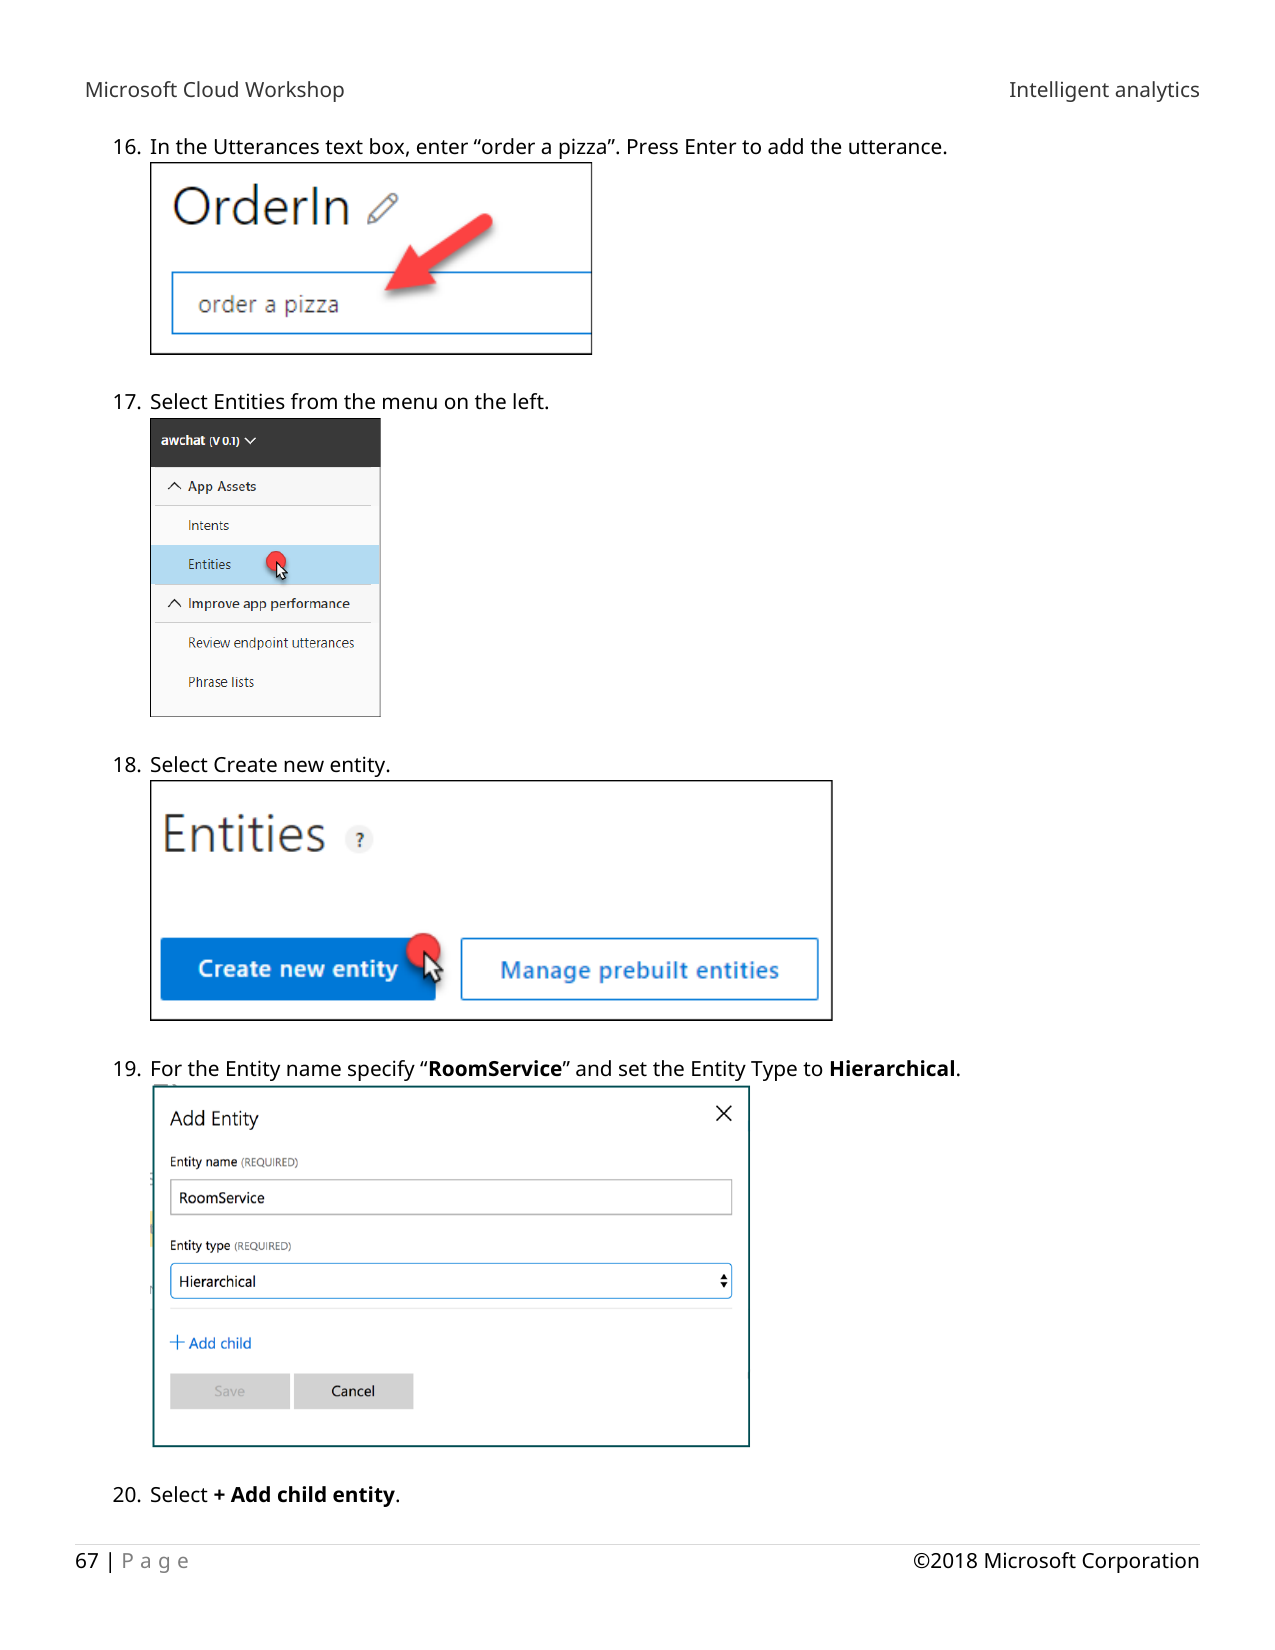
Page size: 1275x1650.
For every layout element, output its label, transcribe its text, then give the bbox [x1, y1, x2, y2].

picture [150, 1084, 750, 1448]
picture [150, 780, 833, 1021]
list Select Entities from the menu on the left. [112, 387, 1200, 747]
picture [150, 162, 593, 355]
list Select + Add child entity. [112, 1480, 1200, 1509]
list Select Create new entity. [112, 750, 1200, 778]
picture [150, 418, 381, 717]
